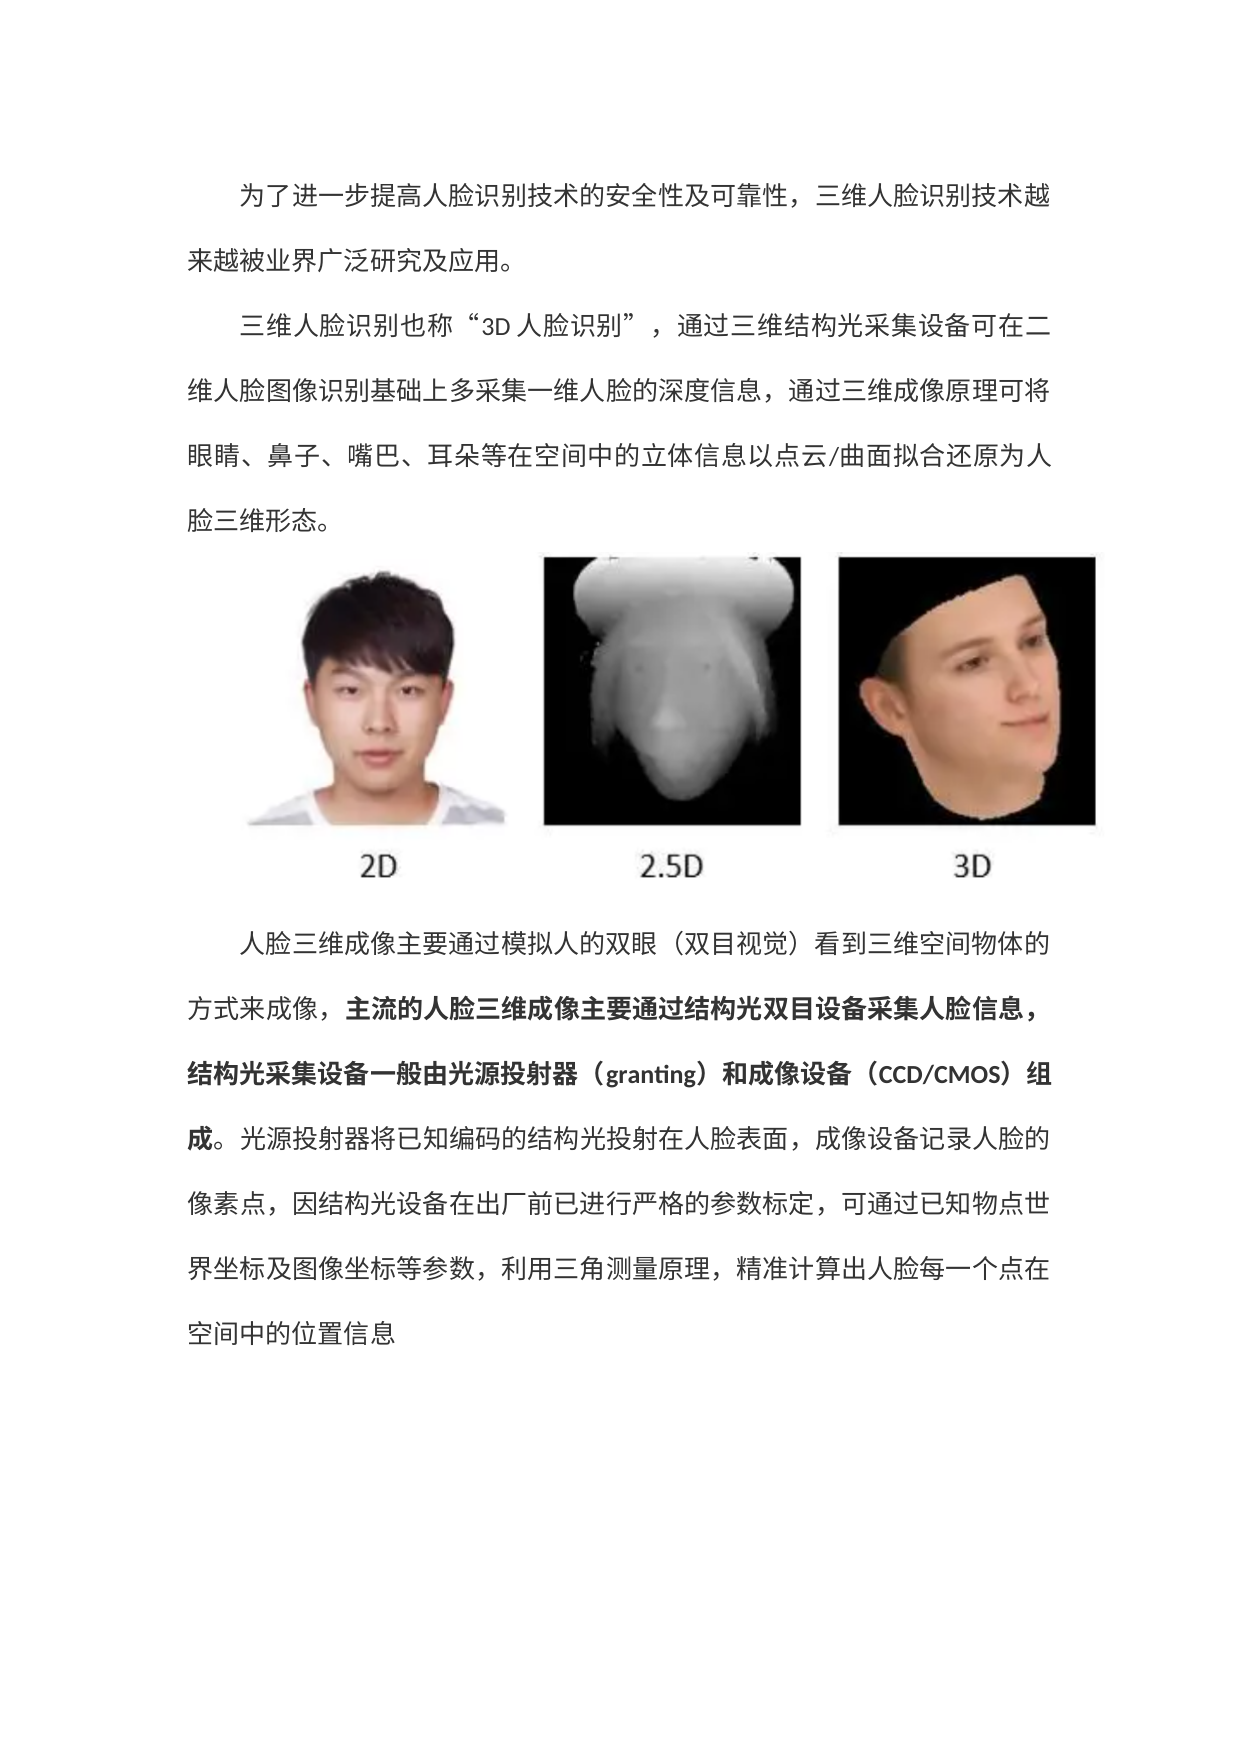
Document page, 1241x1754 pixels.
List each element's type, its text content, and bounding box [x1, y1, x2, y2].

picture [239, 552, 1105, 893]
text 三维人脸识别也称“3D人脸识别”，通过三维结构光采集设备可在二维人脸图像识别基础上多采集一维人脸的深度信息，通过三维成像原理可将眼睛、鼻子、嘴巴、耳朵等在空间中的立体信息以点云/曲面拟合还原为人脸三维形态。 [187, 292, 1053, 552]
text 人脸三维成像主要通过模拟人的双眼（双目视觉）看到三维空间物体的方式来成像，主流的人脸三维成像主要通过结构光双目设备采集人脸信息，结构光采集设备一般由光源投射器（granting）和成像设备（CCD/CMOS）组成。光源投射器将已知编码的结构光投射在人脸表面，成像设备记录人脸的像素点，因结构光设备在出厂前已进行严格的参数标定，可通过已知物点世界坐标及图像坐标等参数，利用三角测量原理，精准计算出人脸每一个点在空间中的位置信息 [187, 909, 1053, 1364]
text 为了进一步提高人脸识别技术的安全性及可靠性，三维人脸识别技术越来越被业界广泛研究及应用。 [187, 162, 1053, 292]
